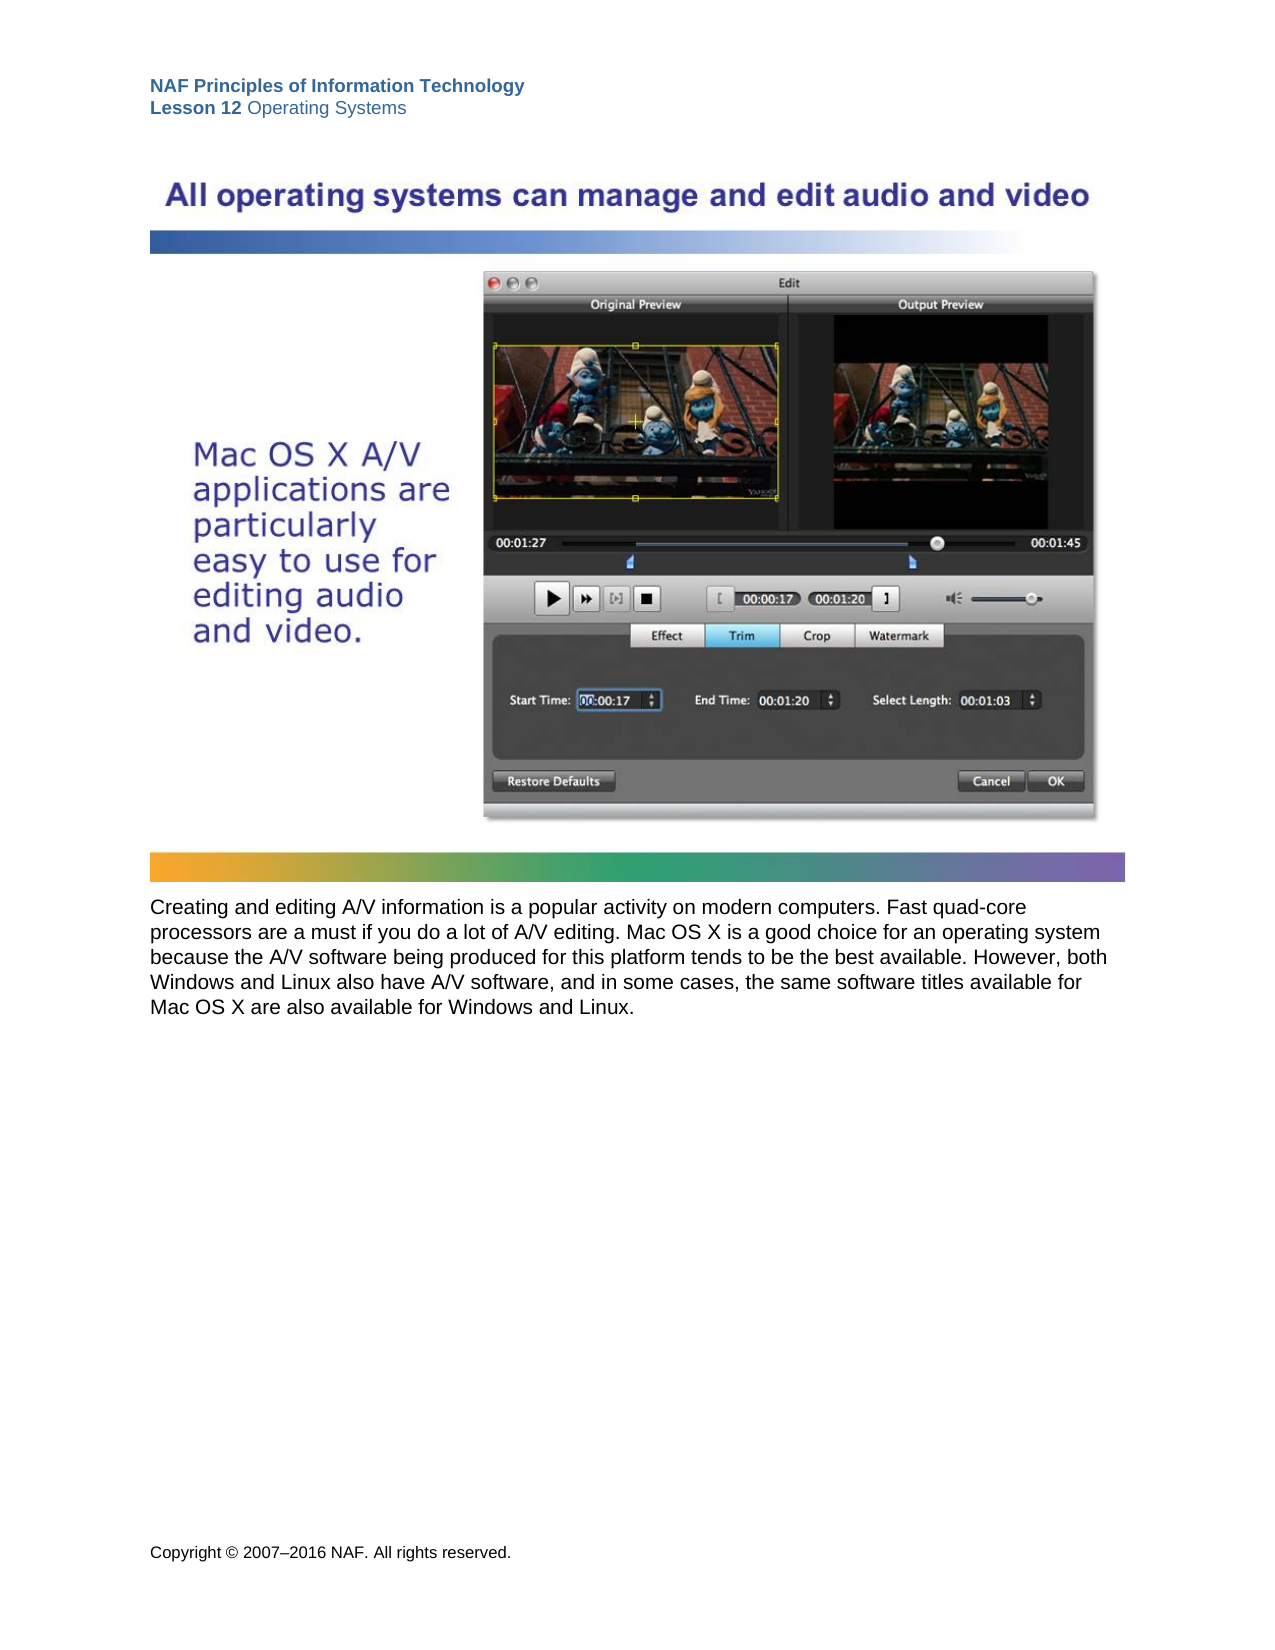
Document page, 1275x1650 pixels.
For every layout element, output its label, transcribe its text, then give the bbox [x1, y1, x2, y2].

text Creating and editing A/V information is a popular activity on modern computers. Fast quad-core processors are a must if you do a lot of A/V editing. Mac OS X is a good choice for an operating system because the A/V software being produced for this platform tends to be the best available. However, both Windows and Linux also have A/V software, and in some cases, the same software titles available for Mac OS X are also available for Windows and Linux. [150, 894, 1125, 1019]
picture [150, 150, 1125, 882]
